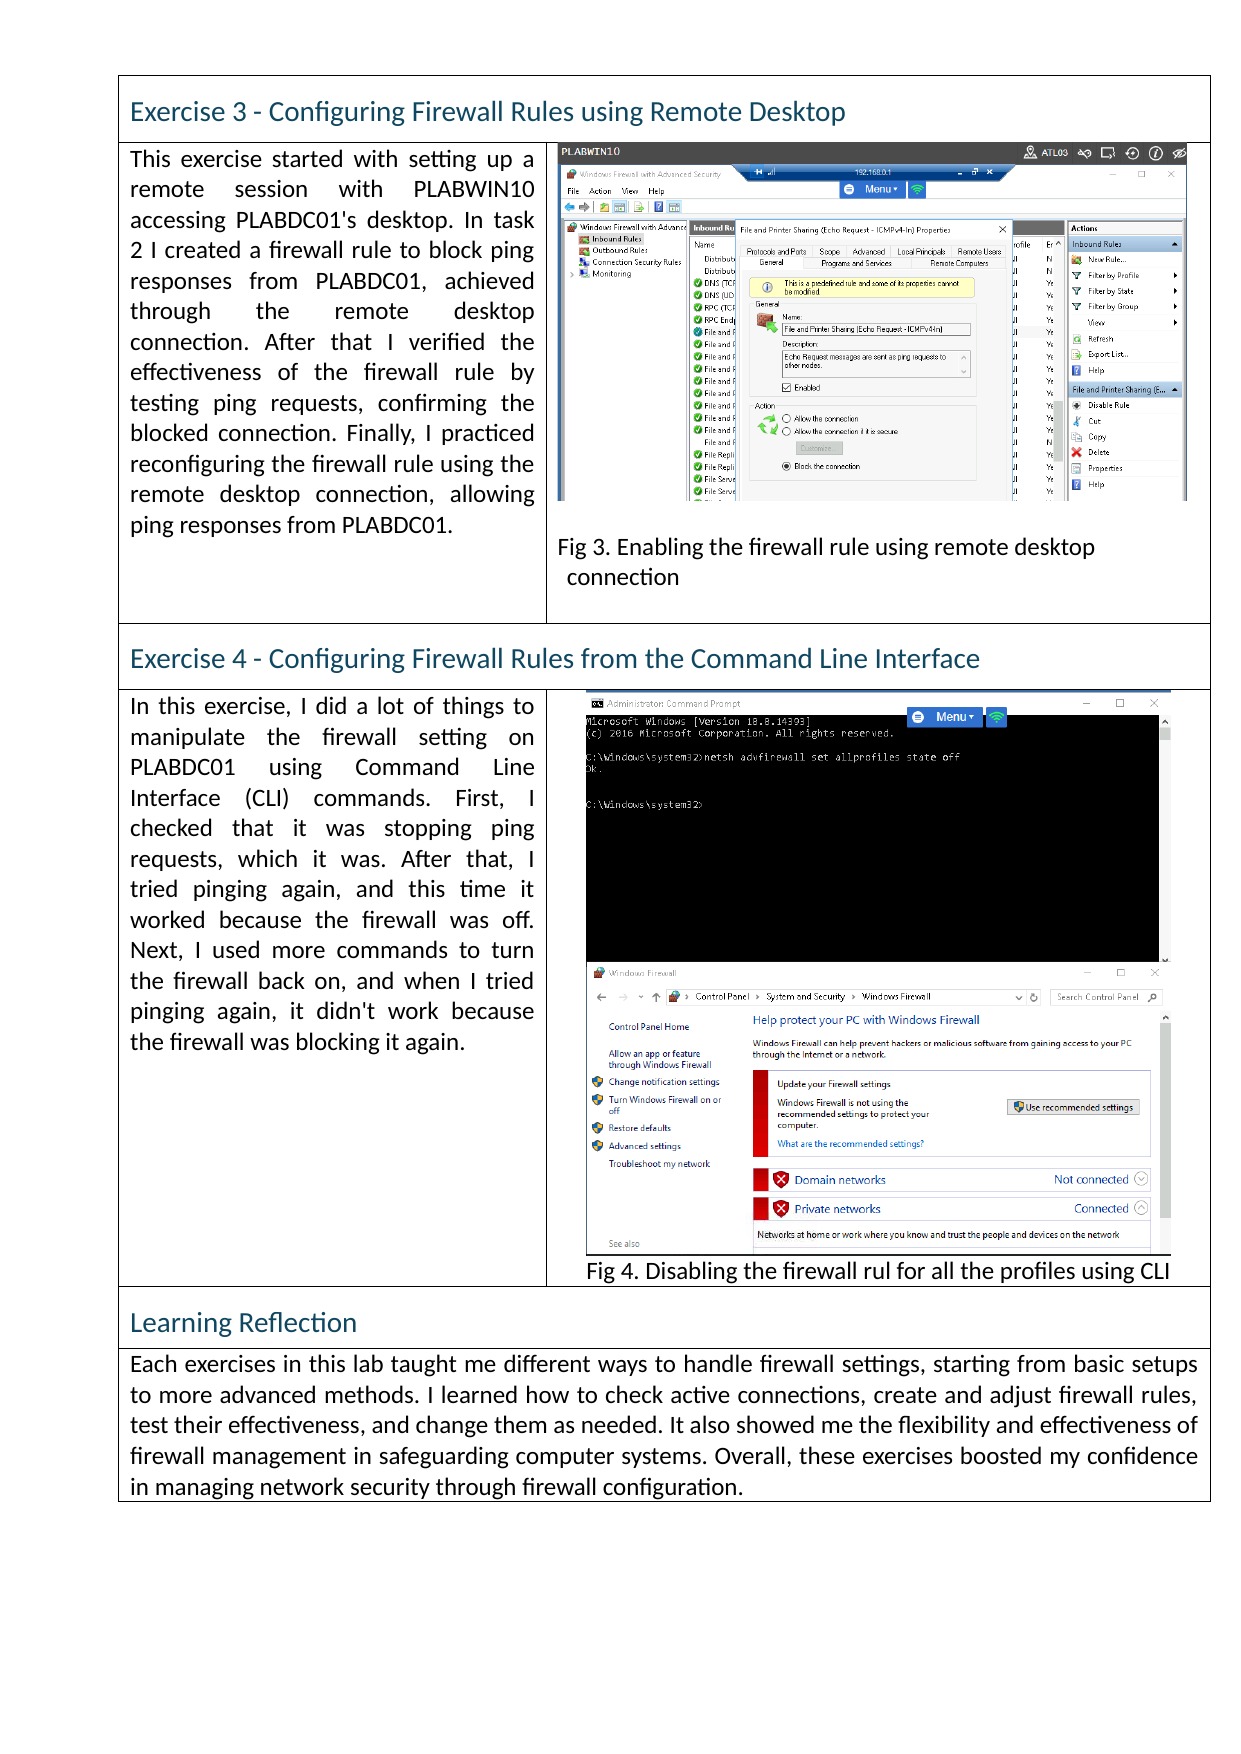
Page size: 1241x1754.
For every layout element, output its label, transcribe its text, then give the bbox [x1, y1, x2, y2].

table_cell In this exercise, I did a lot of things to manipulate the firewall setting on PLABDC01 using Command Line Interface (CLI) commands. First, I checked that it was stopping ping requests, which it was. After that, I tried pinging again, and this time it worked because the firewall was off. Next, I used more commands to turn the firewall back on, and when I tried pinging again, it didn't work because the firewall was blocking it again. [119, 690, 546, 1286]
table_cell Exercise 3 - Configuring Firewall Rules using Remote Desktop [119, 76, 1210, 142]
table_cell Exercise 4 - Configuring Firewall Rules from the Command Line Interface [119, 624, 1210, 689]
table_cell Fig 3. Enabling the firewall rule using remote desktop connection [547, 143, 1210, 622]
picture [586, 690, 1171, 1256]
picture [557, 142, 1187, 501]
table_cell This exercise started with setting up a remote session with PLABWIN10 accessing PLABDC01's desktop. In task 2 I created a firewall rule to block ping responses from PLABDC01, achieved through the remote desktop connection. After that I verified the effectiveness of the firewall rule by testing ping requests, confirming the blocked connection. Finally, I practiced reconfiguring the firewall rule using the remote desktop connection, allowing ping responses from PLABDC01. [119, 143, 546, 622]
table_cell Fig 4. Disabling the firewall rul for all the profiles using CLI [547, 690, 1210, 1286]
table_cell Each exercises in this lab taught me different ways to handle firewall settings, starting from basic setups to more advanced methods. I learned how to check active connections, create and adjust firewall rules, test their effectiveness, and change them as needed. It also showed me the flexibility and effectiveness of firewall management in safeguarding computer systems. Overall, these exercises boosted my confidence in managing network security through firewall configuration. [119, 1349, 1210, 1501]
table_cell Learning Reflection [119, 1287, 1210, 1348]
